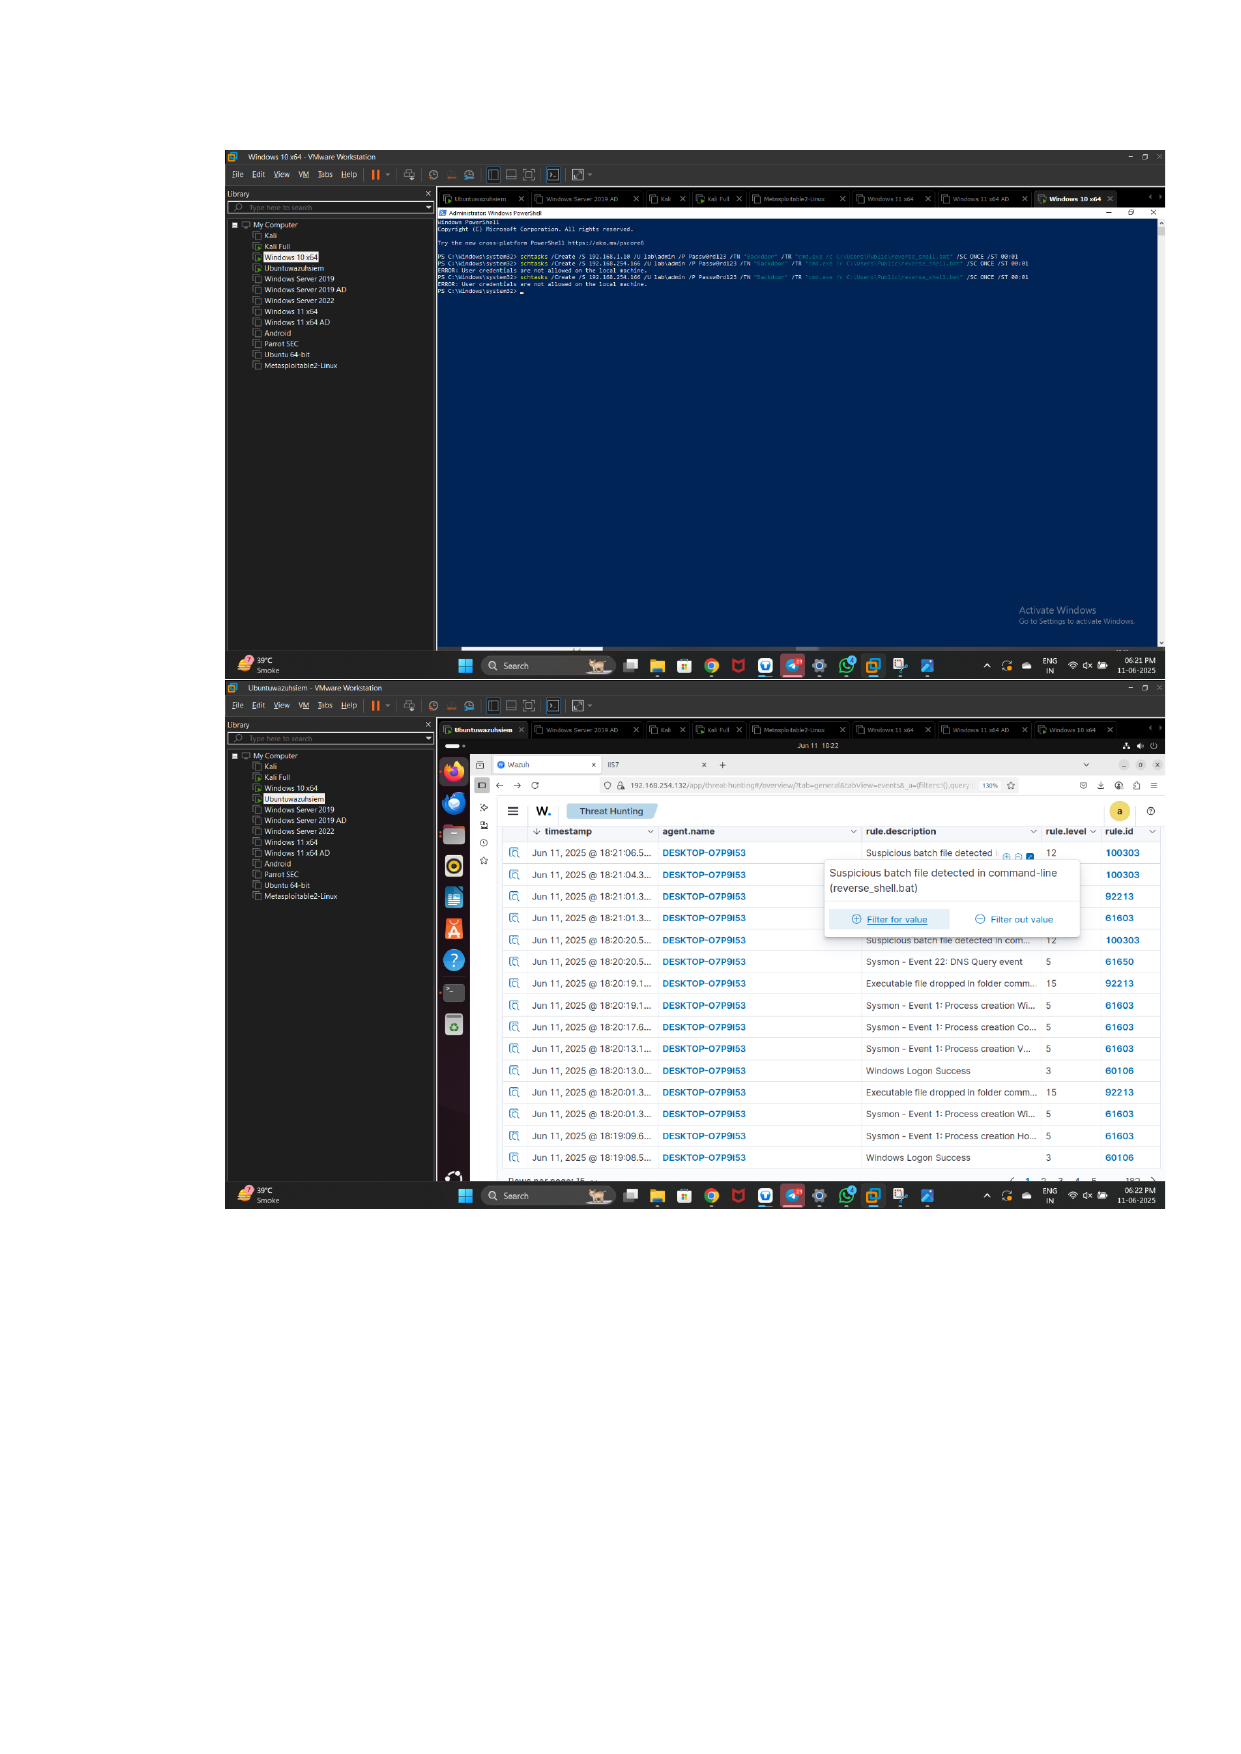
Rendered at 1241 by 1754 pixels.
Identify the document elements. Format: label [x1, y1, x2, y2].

picture [225, 150, 1166, 679]
picture [225, 680, 1166, 1209]
